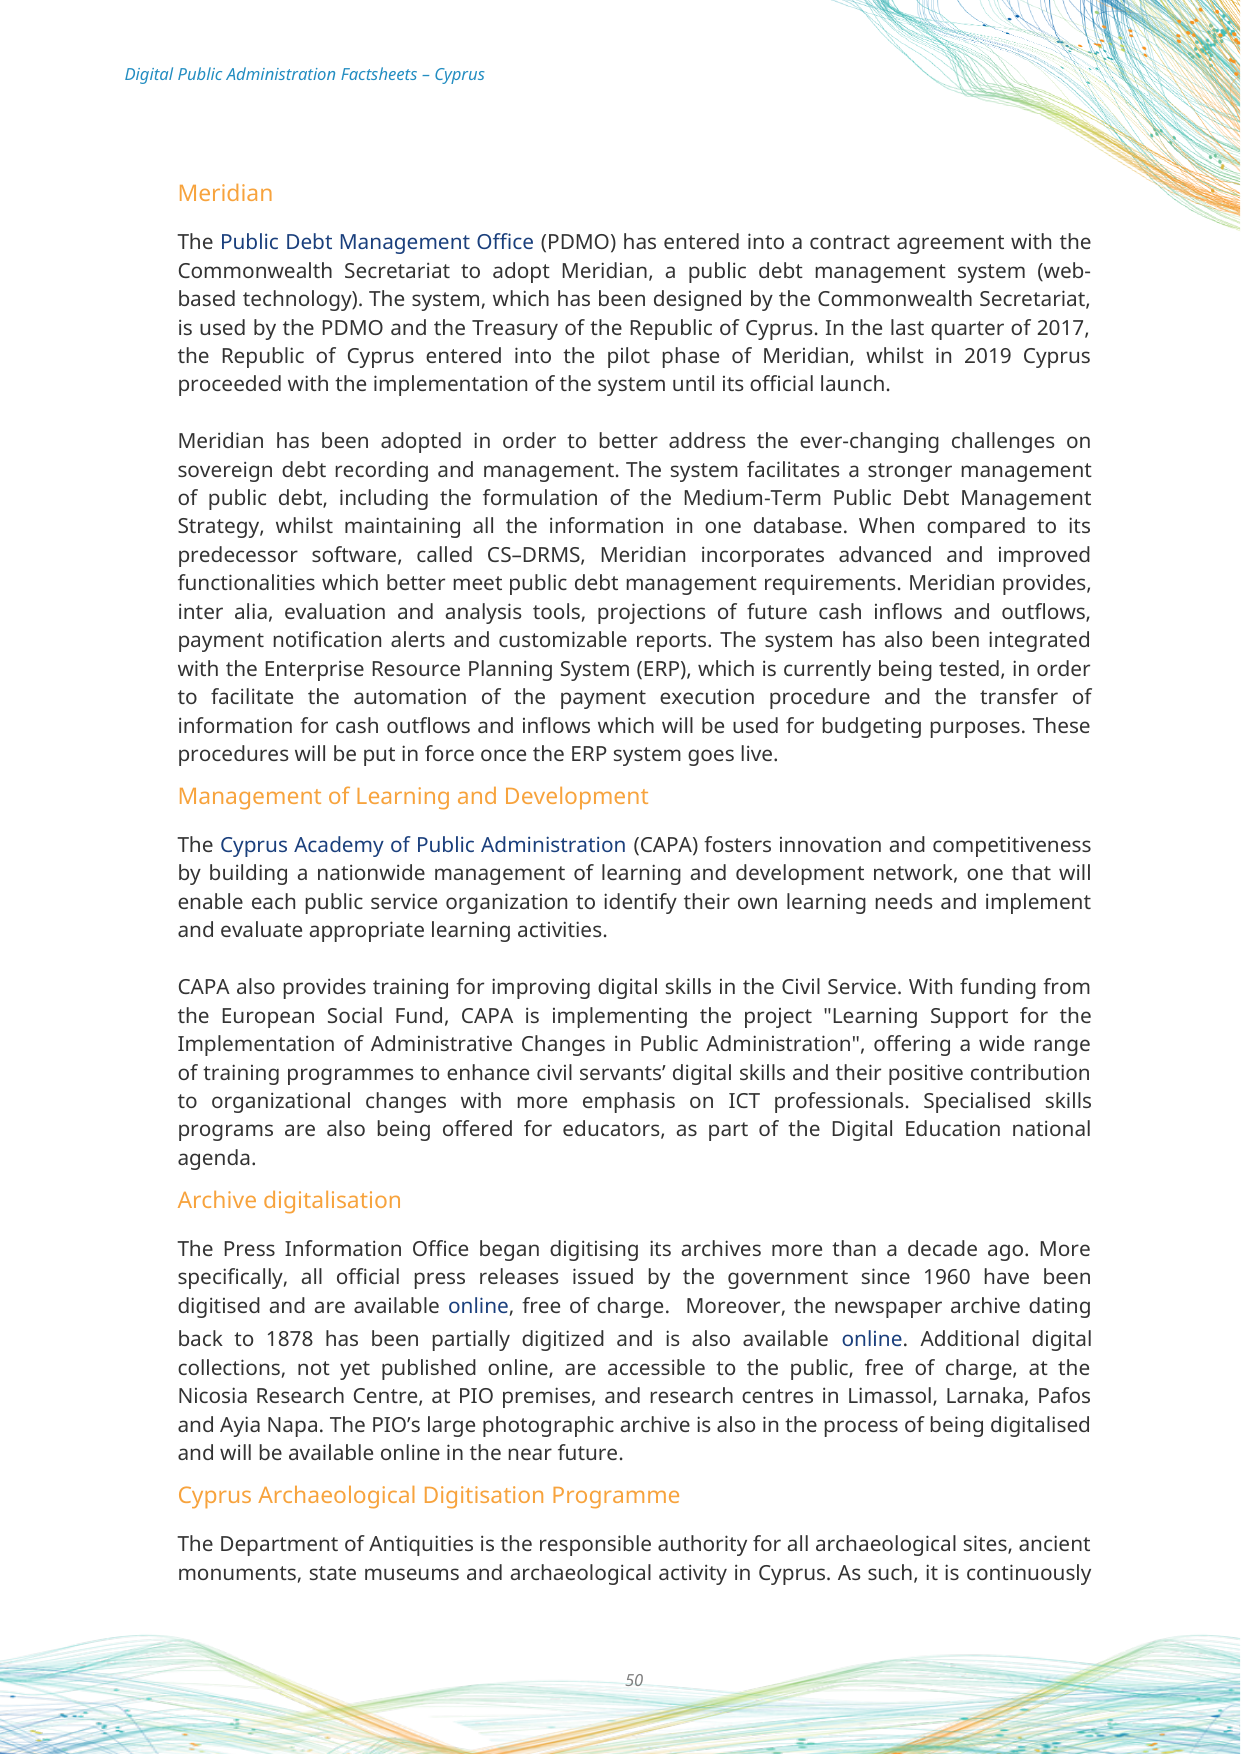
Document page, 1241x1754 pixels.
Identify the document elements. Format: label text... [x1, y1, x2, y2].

picture [0, 1610, 1241, 1754]
text The Press Information Office began digitising its archives more than a decade ago. More specifically, all official press releases issued by the government since 1960 have been digitised and are available online, free of charge. Moreover, the newspaper archive dating back to 1878 has been partially digitized and is also available online. Additional digital collections, not yet published online, are accessible to the public, free of charge, at the Nicosia Research Centre, at PIO premises, and research centres in Limassol, Larnaka, Pafos and Ayia Napa. The PIO’s large photographic archive is also in the process of being digitalised and will be available online in the near future. [177, 1234, 1092, 1467]
subtitle Archive digitalisation [177, 1184, 1092, 1215]
text The Public Debt Management Office (PDMO) has entered into a contract agreement with the Commonwealth Secretariat to adopt Meridian, a public debt management system (web-based technology). The system, which has been designed by the Commonwealth Secretariat, is used by the PDMO and the Treasury of the Republic of Cyprus. In the last quarter of 2017, the Republic of Cyprus entered into the pilot phase of Meridian, whilst in 2019 Cyprus proceeded with the implementation of the system until its official launch. [177, 227, 1092, 398]
text CAPA also provides training for improving digital skills in the Civil Service. With funding from the European Social Fund, CAPA is implementing the project "Learning Support for the Implementation of Administrative Changes in Public Administration", offering a wide range of training programmes to enhance civil servants’ digital skills and their positive contribution to organizational changes with more emphasis on ICT professionals. Specialised skills programs are also being offered for educators, as part of the Digital Education national agenda. [177, 972, 1092, 1171]
subtitle Meridian [177, 177, 1092, 208]
picture [818, 0, 1241, 250]
subtitle Cyprus Archaeological Digitisation Programme [177, 1479, 1092, 1511]
text The Cyprus Academy of Public Administration (CAPA) fosters innovation and competitiveness by building a nationwide management of learning and development network, one that will enable each public service organization to identify their own learning needs and implement and evaluate appropriate learning activities. [177, 830, 1092, 944]
subtitle Management of Learning and Development [177, 780, 1092, 811]
text Meridian has been adopted in order to better address the ever-changing challenges on sovereign debt recording and management. The system facilitates a stronger management of public debt, including the formulation of the Medium-Term Public Debt Management Strategy, whilst maintaining all the information in one database. When compared to its predecessor software, called CS–DRMS, Meridian incorporates advanced and improved functionalities which better meet public debt management requirements. Meridian provides, inter alia, evaluation and analysis tools, projections of future cash inflows and outflows, payment notification alerts and customizable reports. The system has also been integrated with the Enterprise Resource Planning System (ERP), which is currently being tested, in order to facilitate the automation of the payment execution procedure and the transfer of information for cash outflows and inflows which will be used for budgeting purposes. These procedures will be put in force once the ERP system goes live. [177, 426, 1092, 768]
